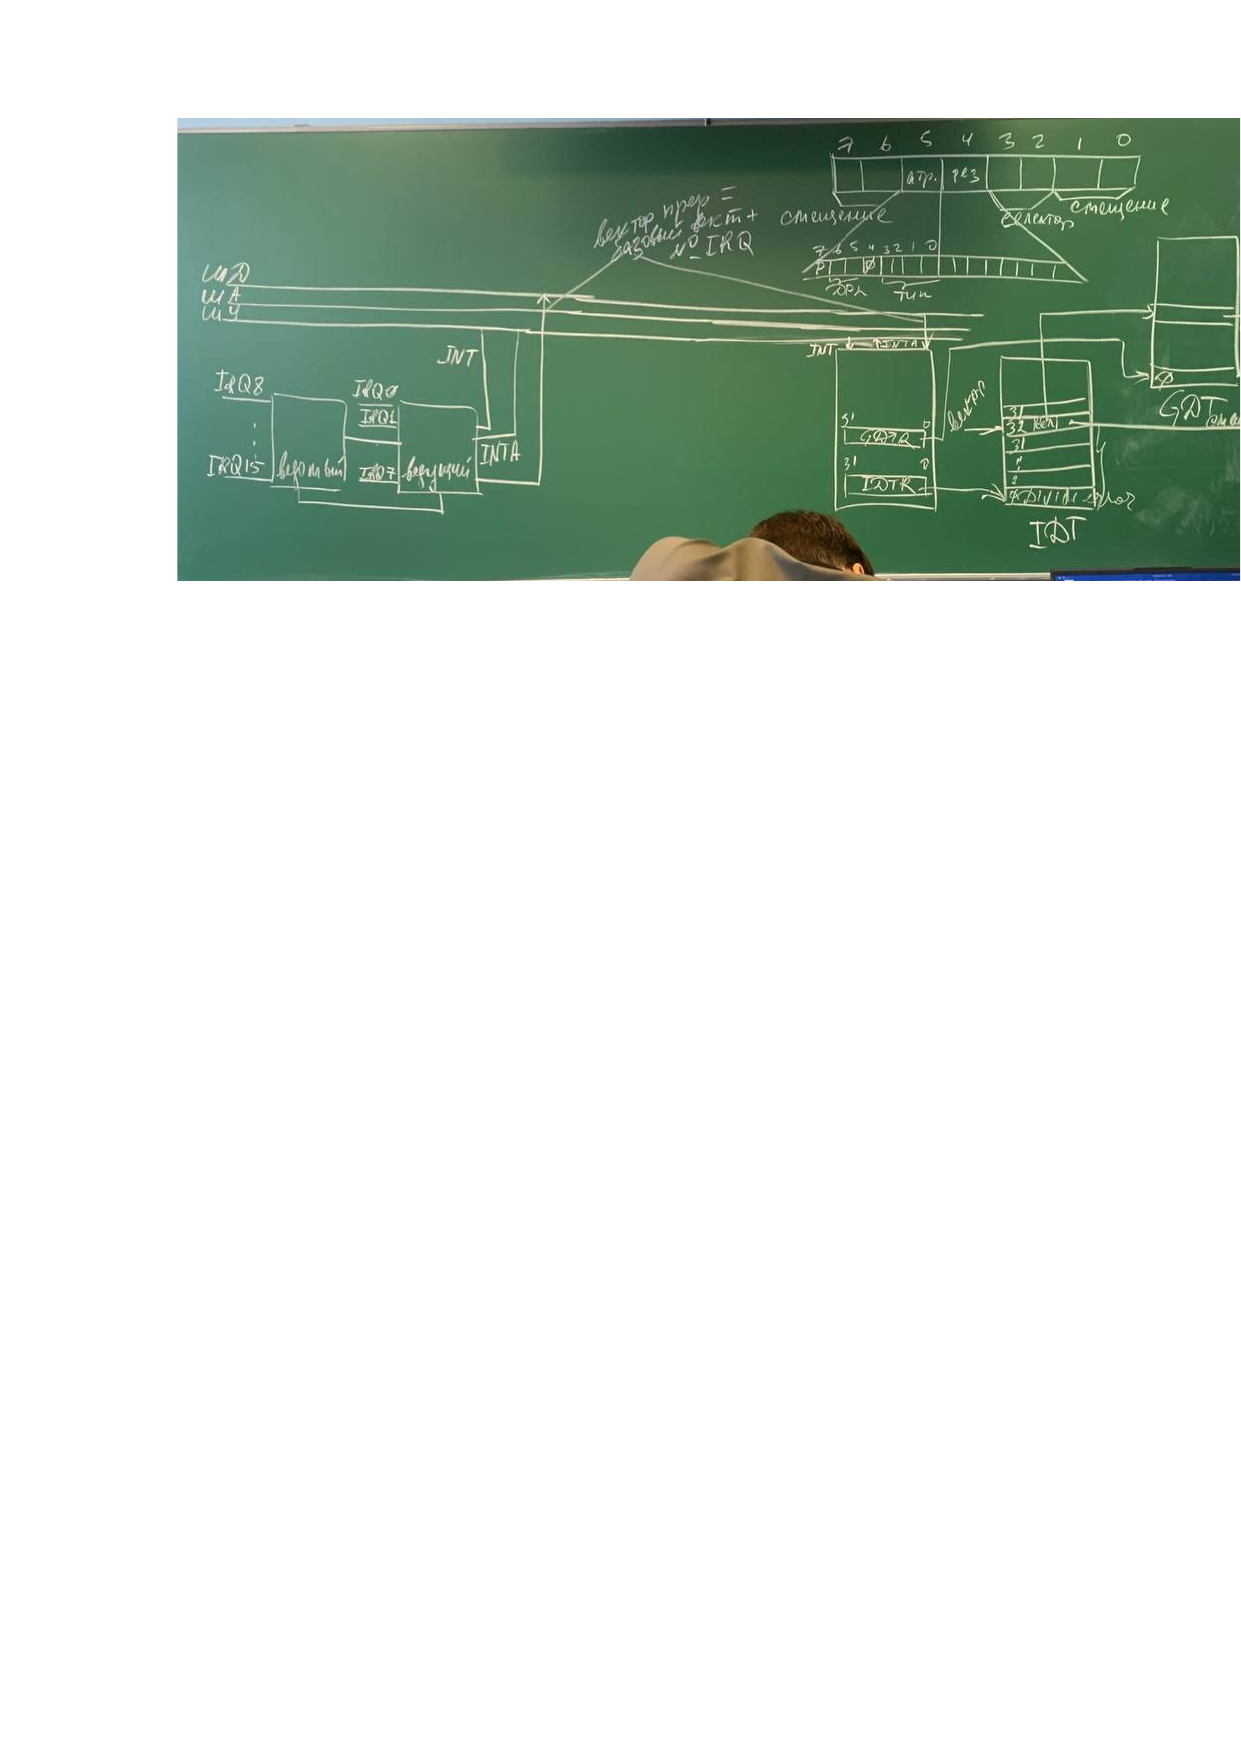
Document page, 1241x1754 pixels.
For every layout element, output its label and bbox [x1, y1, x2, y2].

picture [177, 118, 1241, 581]
